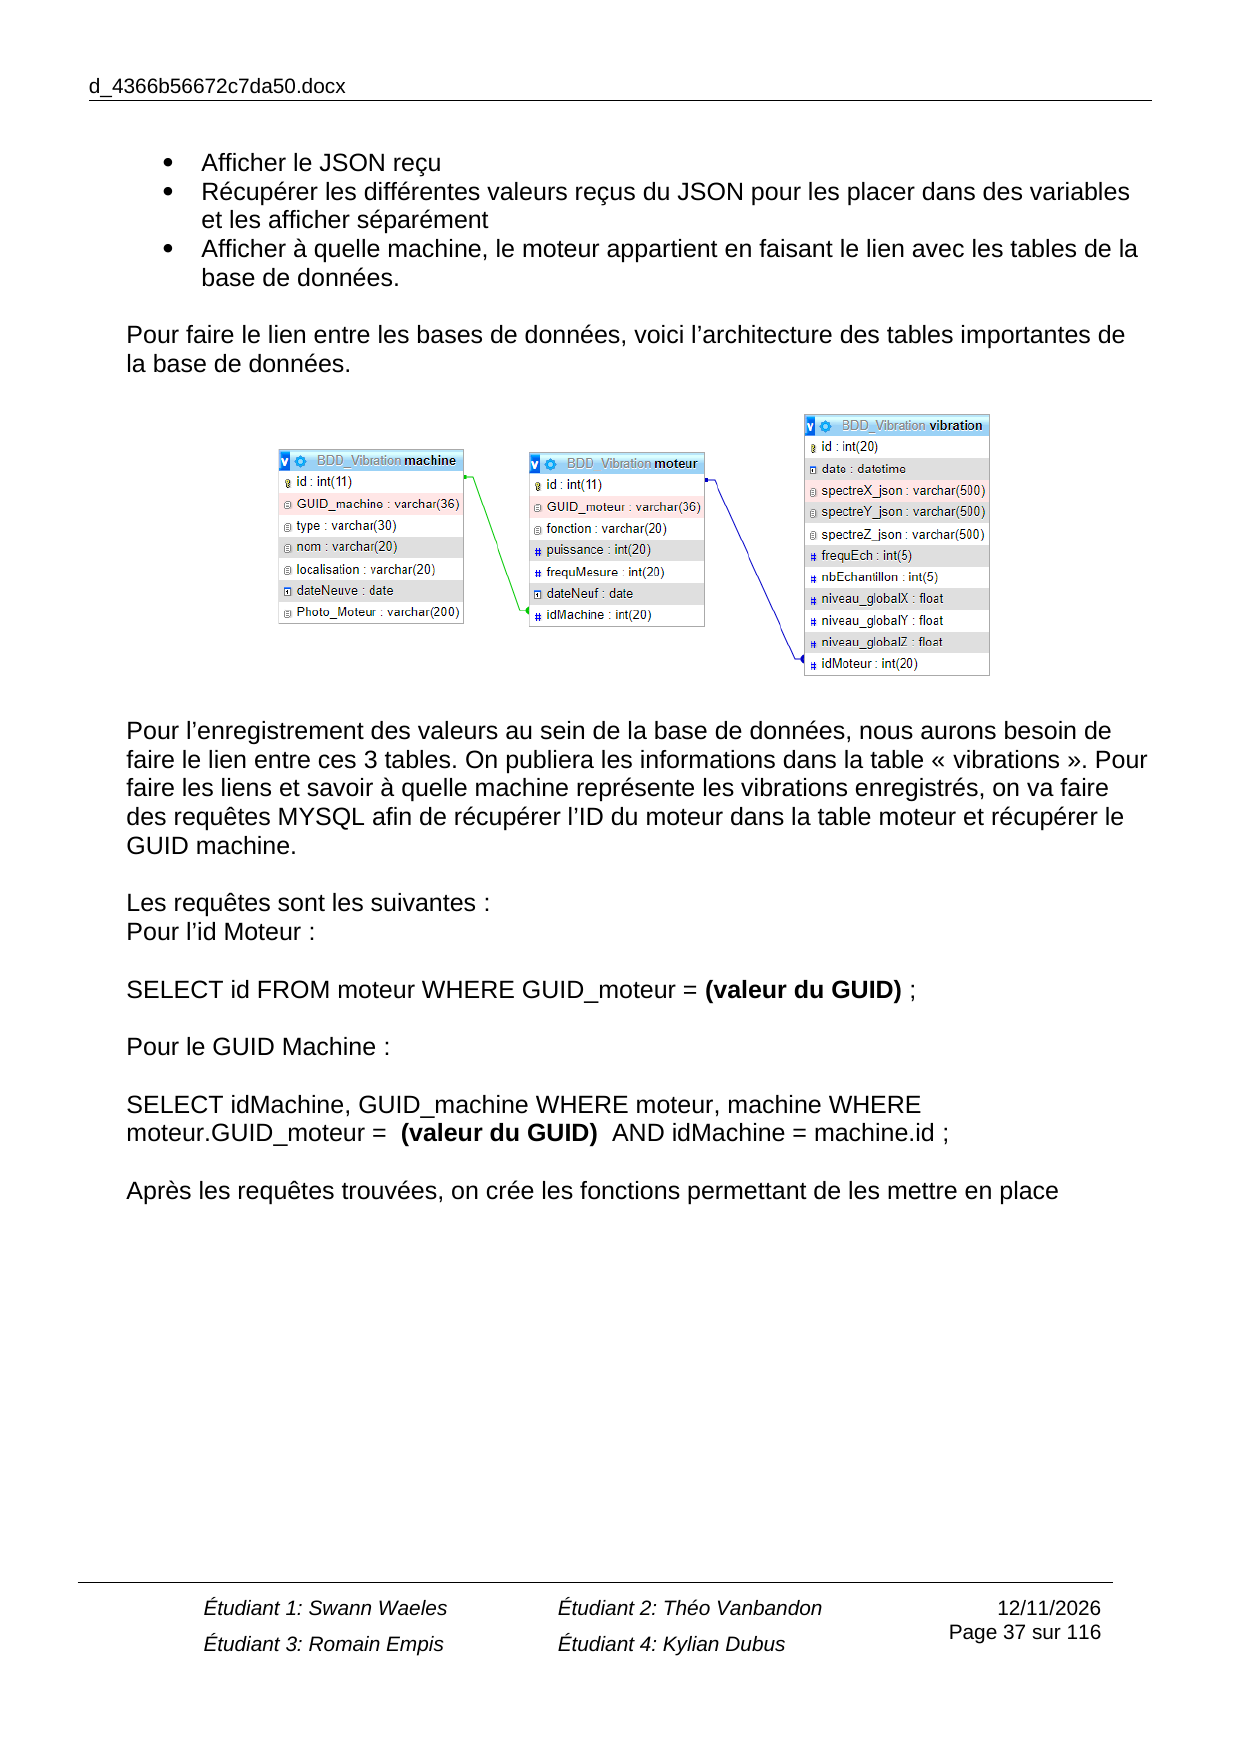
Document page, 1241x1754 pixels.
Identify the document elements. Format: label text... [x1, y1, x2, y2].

list Afficher le JSON reçu [164, 148, 1152, 177]
picture [278, 402, 1000, 716]
list Récupérer les différentes valeurs reçus du JSON pour les placer dans des variables et les afficher séparément [164, 177, 1152, 234]
text Après les requêtes trouvées, on crée les fonctions permettant de les mettre en place [126, 1176, 1152, 1204]
text SELECT idMachine, GUID_machine WHERE moteur, machine WHERE moteur.GUID_moteur = (valeur du GUID) AND idMachine = machine.id ; [126, 1089, 1152, 1147]
text SELECT id FROM moteur WHERE GUID_moteur = (valeur du GUID) ; [126, 974, 1152, 1003]
text Les requêtes sont les suivantes : [126, 888, 1152, 917]
text Pour l’id Moteur : [126, 917, 1152, 946]
text Pour faire le lien entre les bases de données, voici l’architecture des tables importantes de la base de données. [126, 321, 1152, 378]
text Pour le GUID Machine : [126, 1032, 1152, 1061]
list Afficher à quelle machine, le moteur appartient en faisant le lien avec les tables de la base de données. [164, 234, 1152, 292]
text Pour l’enregistrement des valeurs au sein de la base de données, nous aurons besoin de faire le lien entre ces 3 tables. On publiera les informations dans la table « vibrations ». Pour faire les liens et savoir à quelle machine représente les vibrations enregistrés, on va faire des requêtes MYSQL afin de récupérer l’ID du moteur dans la table moteur et récupérer le GUID machine. [126, 716, 1152, 859]
